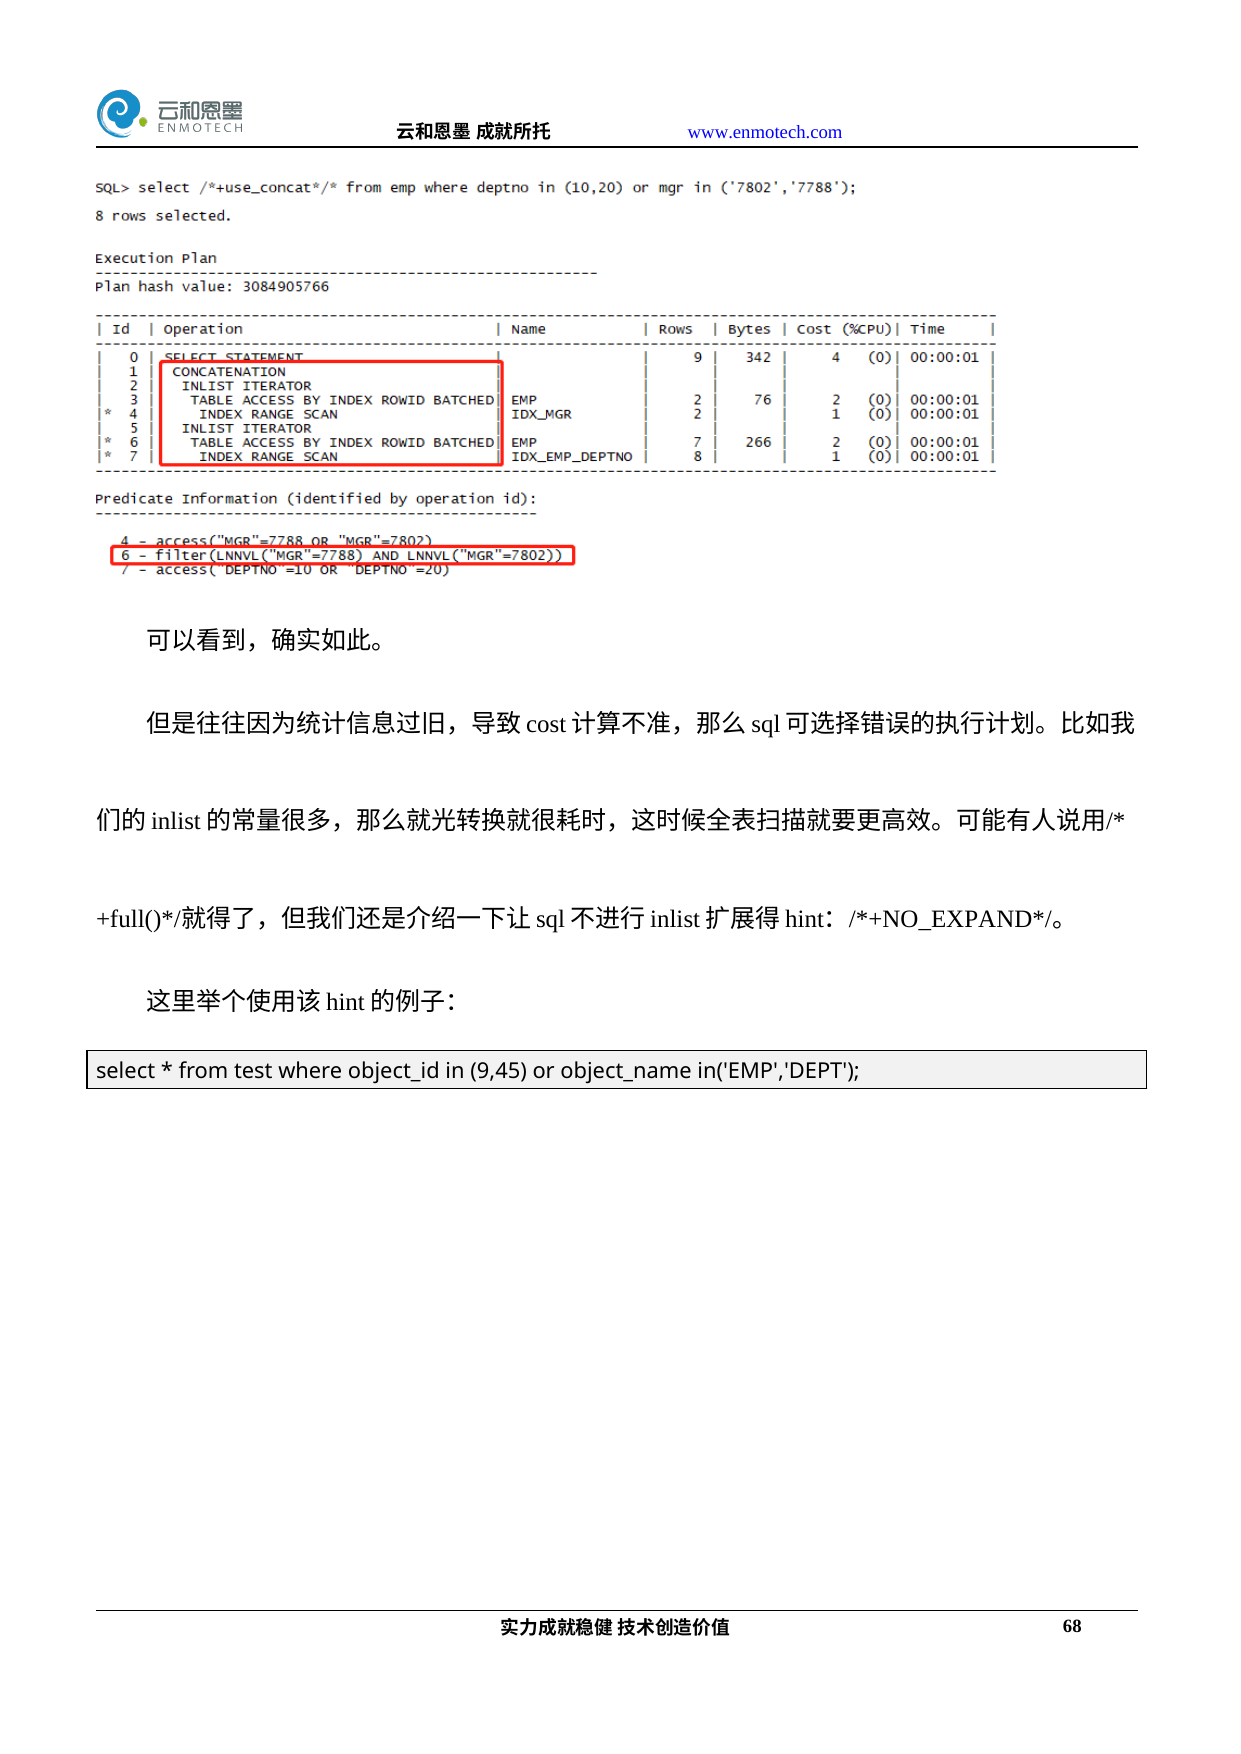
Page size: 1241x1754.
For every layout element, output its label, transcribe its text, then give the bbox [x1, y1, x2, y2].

text 可以看到，确实如此。 [96, 606, 1138, 671]
text 但是往往因为统计信息过旧，导致cost计算不准，那么sql可选择错误的执行计划。比如我们的inlist的常量很多，那么就光转换就很耗时，这时候全表扫描就要更高效。可能有人说用/*+full()*/就得了，但我们还是介绍一下让sql不进行inlist扩展得hint：/*+NO_EXPAND*/。 [96, 689, 1138, 949]
text select * from test where object_id in (9,45) or object_name in('EMP','DEPT'); [88, 1051, 1146, 1088]
picture [95, 177, 996, 584]
text 这里举个使用该hint的例子： [96, 967, 1138, 1032]
picture [95, 88, 245, 139]
